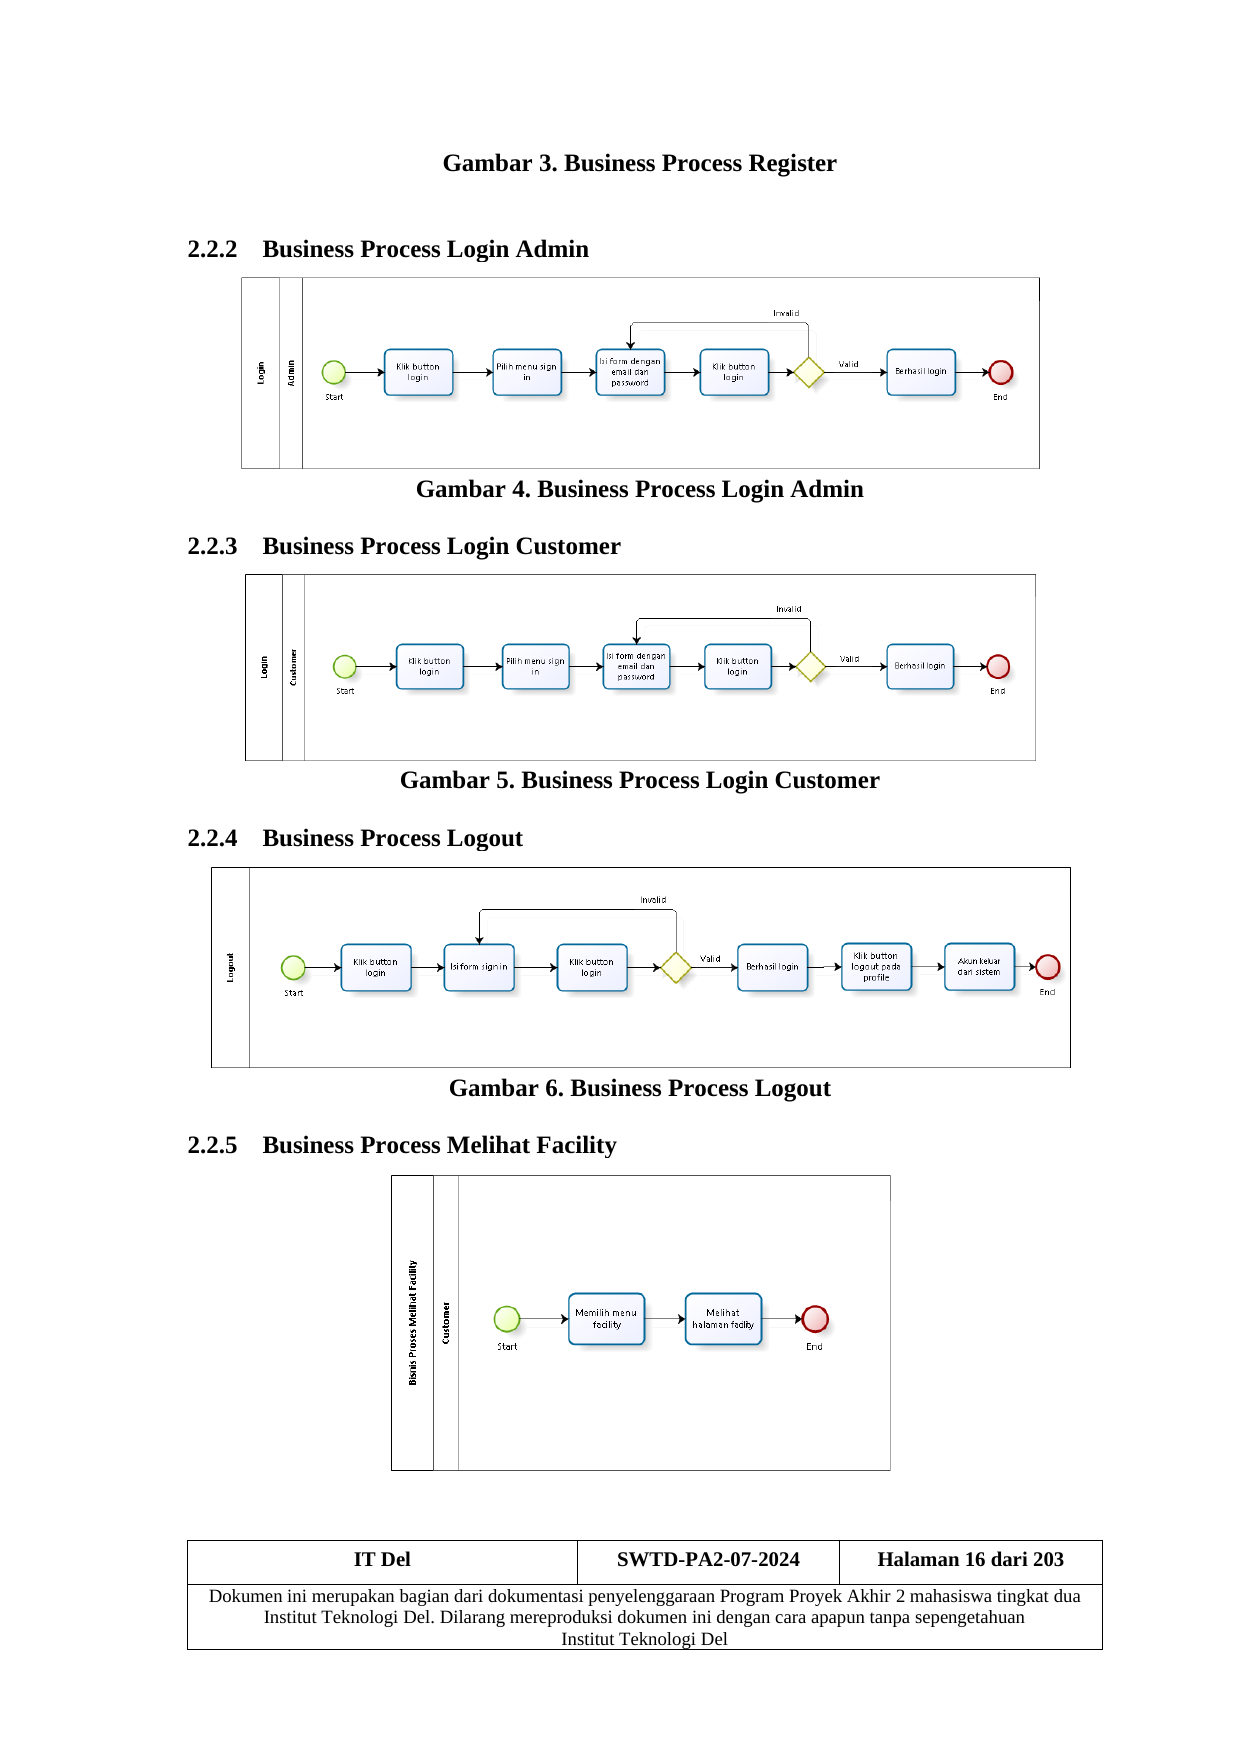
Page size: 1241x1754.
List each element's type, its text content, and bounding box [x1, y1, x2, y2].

text Gambar 6. Business Process Logout [187, 1073, 1092, 1101]
list Business Process Login Customer [187, 531, 1092, 560]
text Gambar 3. Business Process Register [187, 148, 1092, 176]
picture [374, 1158, 906, 1474]
list Business Process Logout [187, 823, 1092, 852]
list Business Process Melihat Facility [187, 1130, 1092, 1159]
text Gambar 5. Business Process Login Customer [187, 766, 1092, 794]
text Gambar 4. Business Process Login Admin [187, 474, 1092, 502]
picture [226, 262, 1054, 474]
list Business Process Login Admin [187, 234, 1092, 263]
picture [195, 851, 1085, 1073]
picture [230, 560, 1050, 766]
